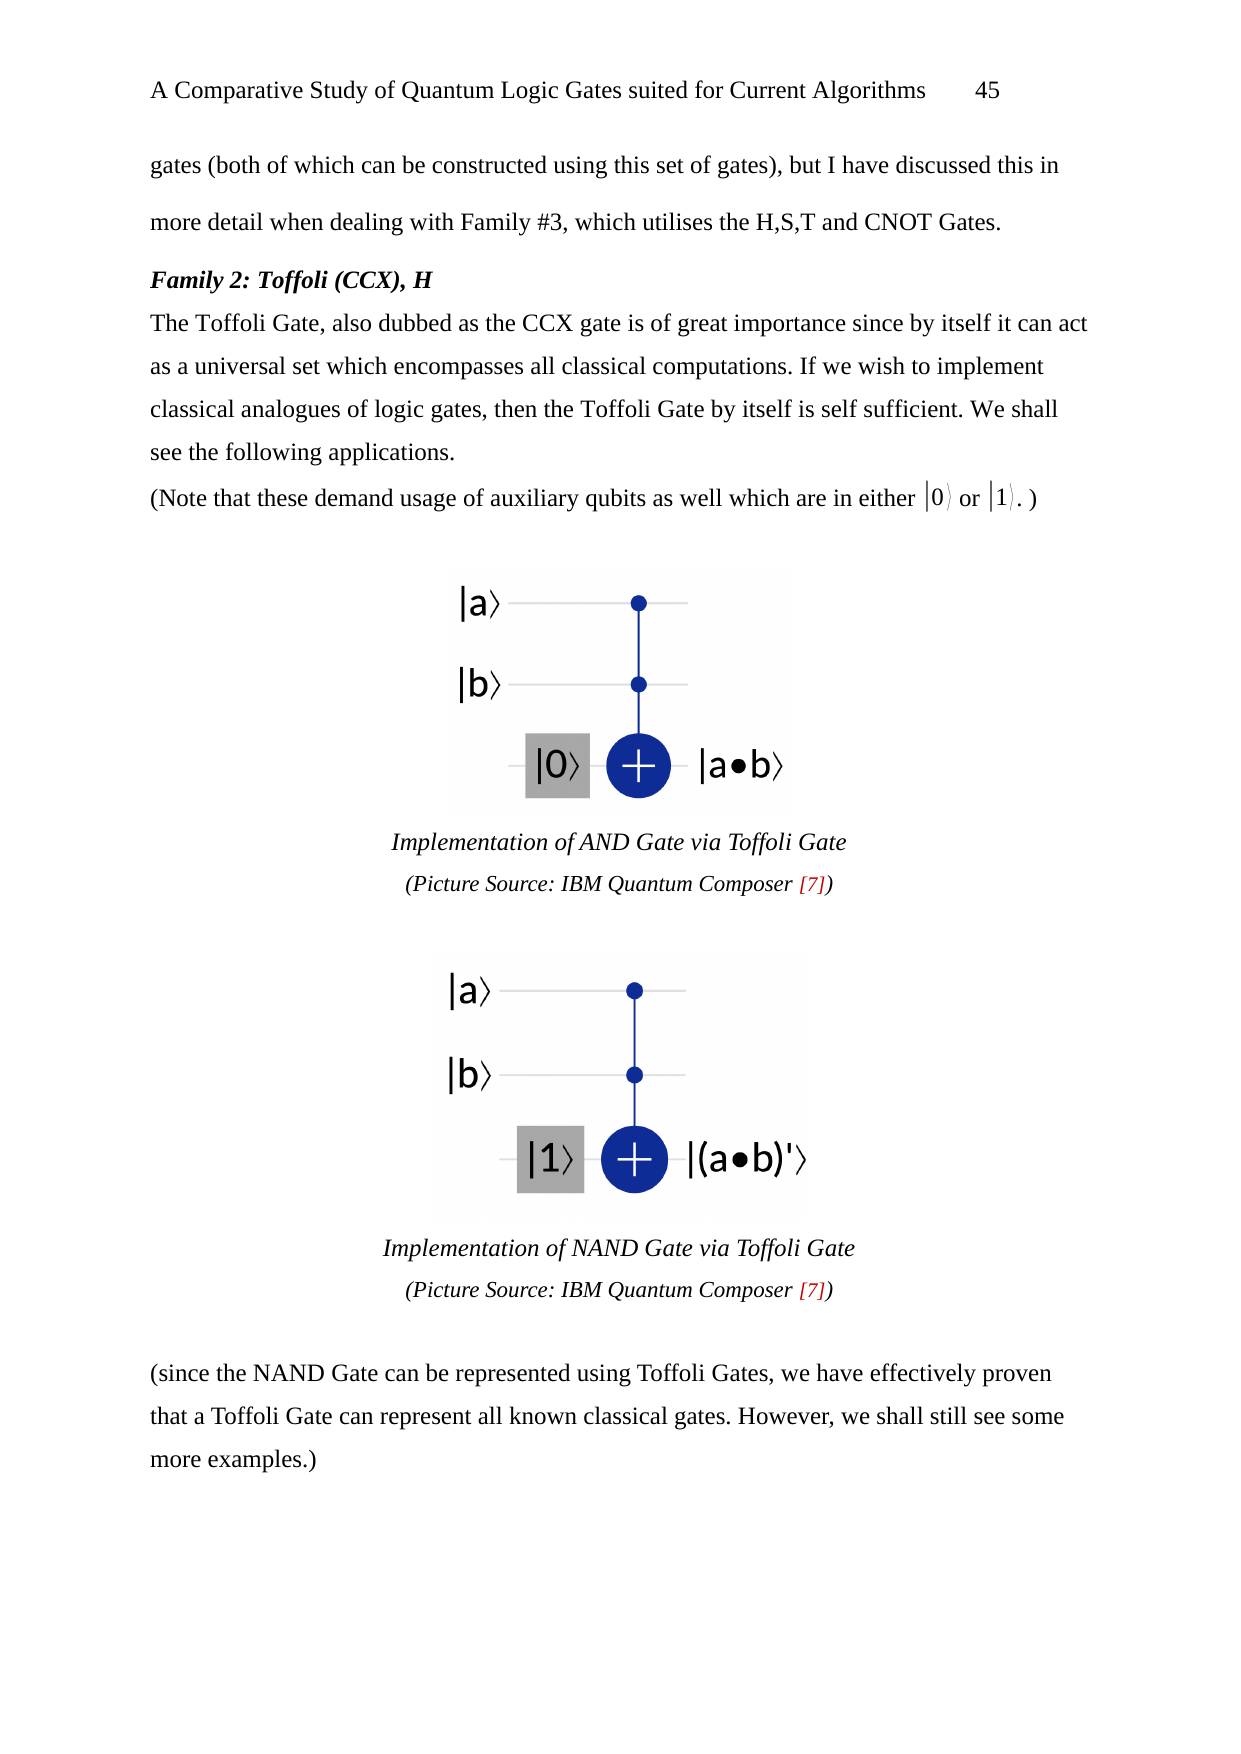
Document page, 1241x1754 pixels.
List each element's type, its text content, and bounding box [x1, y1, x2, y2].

text Implementation of AND Gate via Toffoli Gate [150, 827, 1090, 856]
subtitle Family 2: Toffoli (CCX), H [150, 265, 1090, 294]
picture [446, 571, 794, 813]
text (since the NAND Gate can be represented using Toffoli Gates, we have effectively proven that a Toffoli Gate can represent all known classical gates. However, we shall still see some more examples.) [150, 1358, 1090, 1473]
text (Note that these demand usage of auxiliary qubits as well which are in either or . ) [150, 481, 1090, 514]
text (Picture Source: IBM Quantum Composer [7]) [150, 1276, 1090, 1302]
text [150, 150, 1090, 236]
picture [432, 952, 808, 1219]
text Implementation of NAND Gate via Toffoli Gate [150, 1233, 1090, 1261]
text (Picture Source: IBM Quantum Composer [7]) [150, 870, 1090, 897]
text The Toffoli Gate, also dubbed as the CCX gate is of great importance since by itself it can act as a universal set which encompasses all classical computations. If we wish to implement classical analogues of logic gates, then the Toffoli Gate by itself is self sufficient. We shall see the following applications. [150, 308, 1090, 466]
